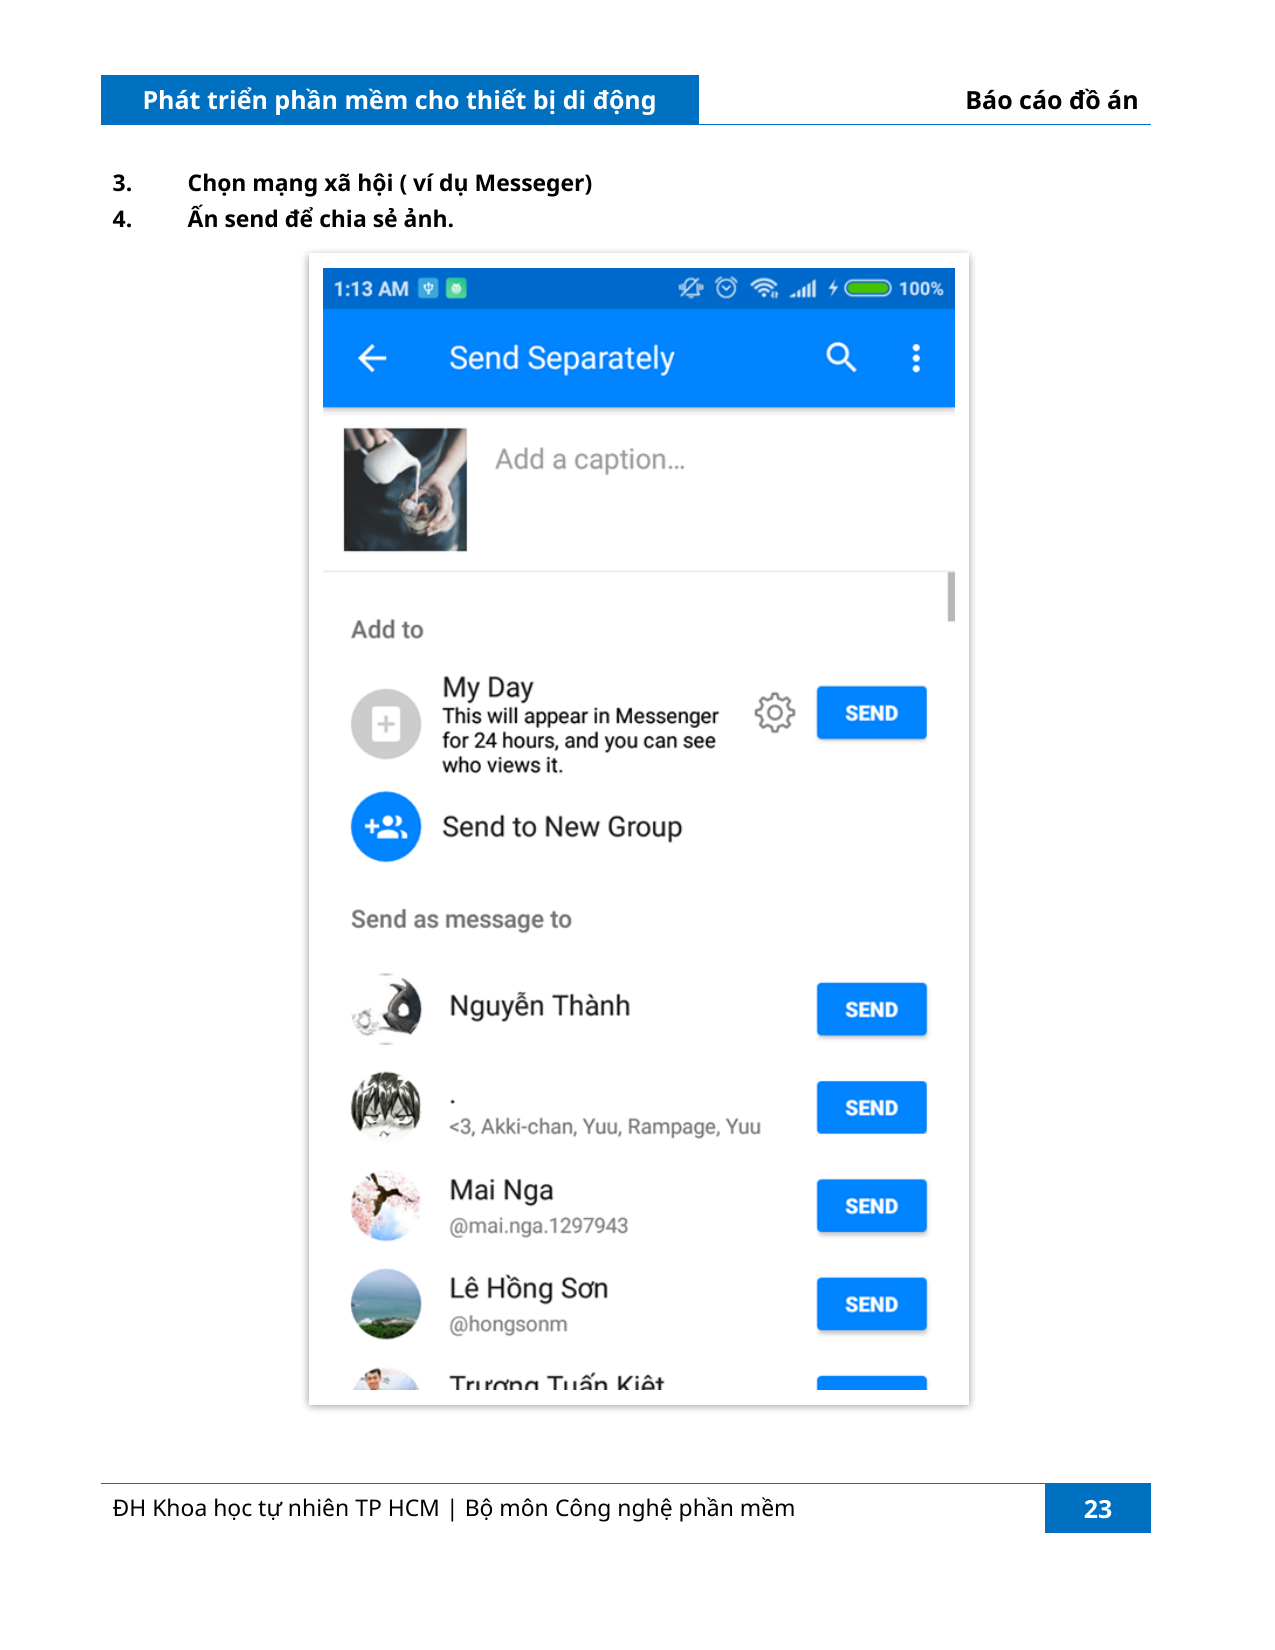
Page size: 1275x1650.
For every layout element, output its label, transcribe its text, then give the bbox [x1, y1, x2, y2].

picture [323, 268, 955, 1390]
list Ấn send để chia sẻ ảnh. [112, 203, 1162, 234]
list Chọn mạng xã hội ( ví dụ Messeger) [112, 167, 1162, 198]
